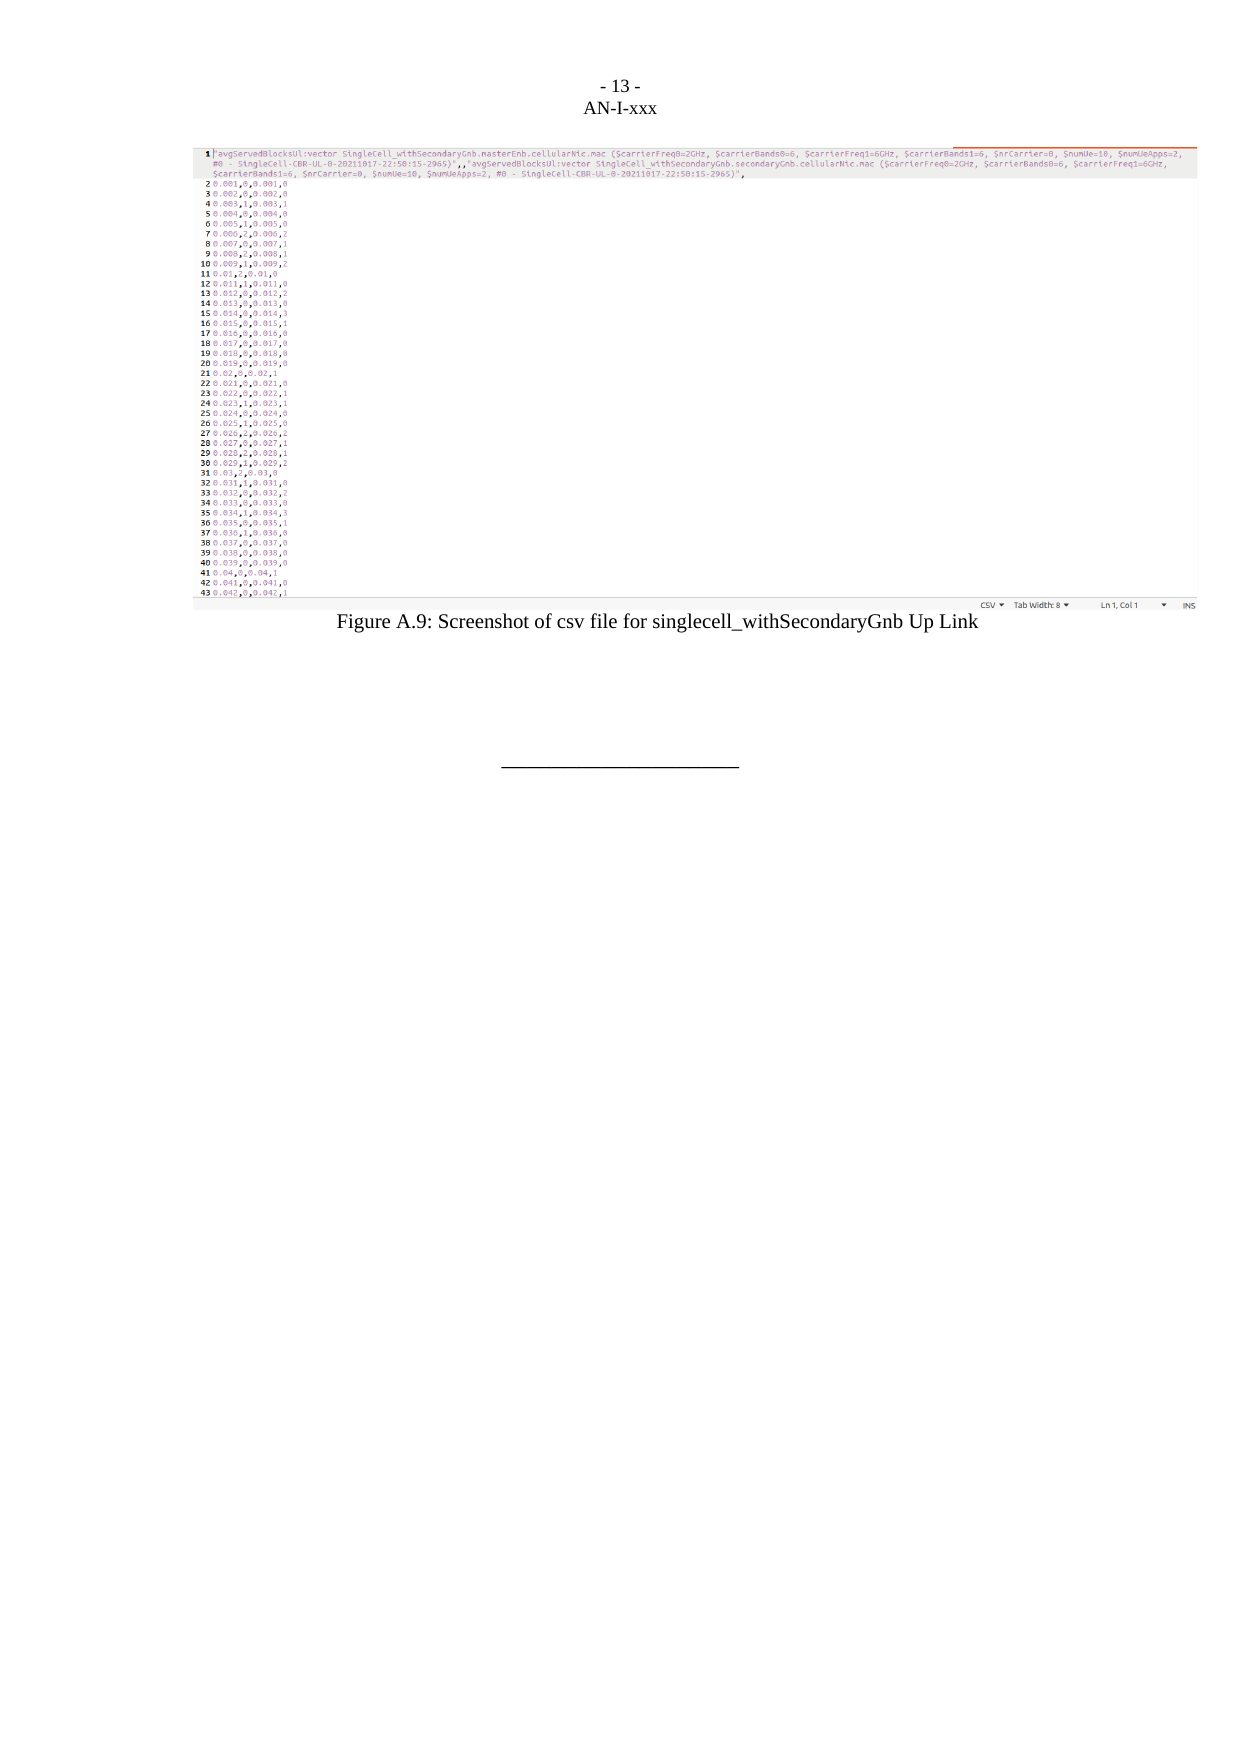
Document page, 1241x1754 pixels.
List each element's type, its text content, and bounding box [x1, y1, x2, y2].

text ___________________ [118, 742, 1122, 771]
picture [193, 147, 1198, 610]
list Figure A.9: Screenshot of csv file for singlecell_withSecondaryGnb Up Link [193, 610, 1122, 633]
